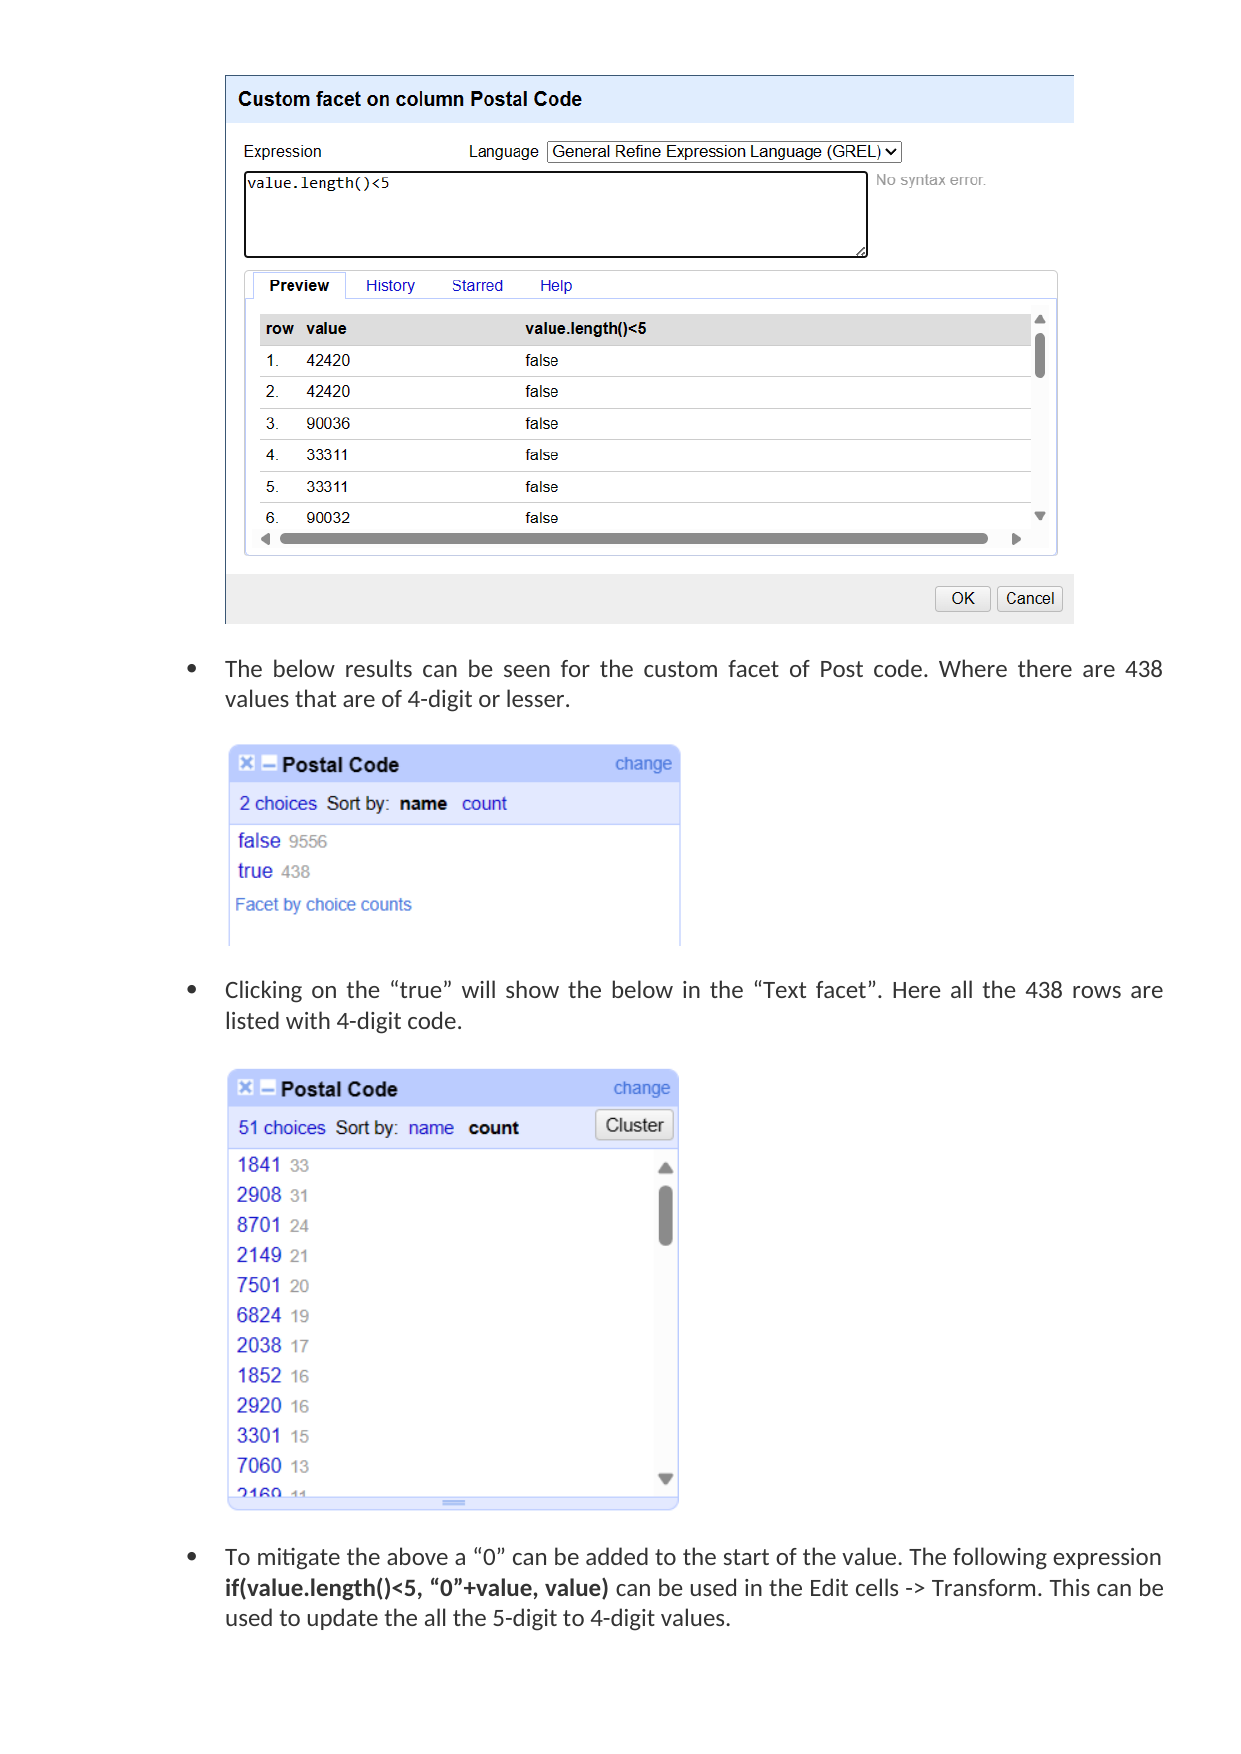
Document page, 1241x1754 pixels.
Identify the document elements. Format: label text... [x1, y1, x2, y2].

list The below results can be seen for the custom facet of Post code. Where there are 438 values that are of 4-digit or lesser. [187, 653, 1165, 714]
picture [225, 742, 682, 946]
list To mitigate the above a “0” can be added to the start of the value. The following expression if(value.length()<5, “0”+value, value) can be used in the Edit cells -> Transform. This can be used to update the all the 5-digit to 4-digit values. [187, 1541, 1165, 1633]
picture [225, 1064, 679, 1513]
picture [225, 75, 1074, 624]
list Clicking on the “true” will show the below in the “Text facet”. Here all the 438 rows are listed with 4-digit code. [187, 974, 1165, 1036]
